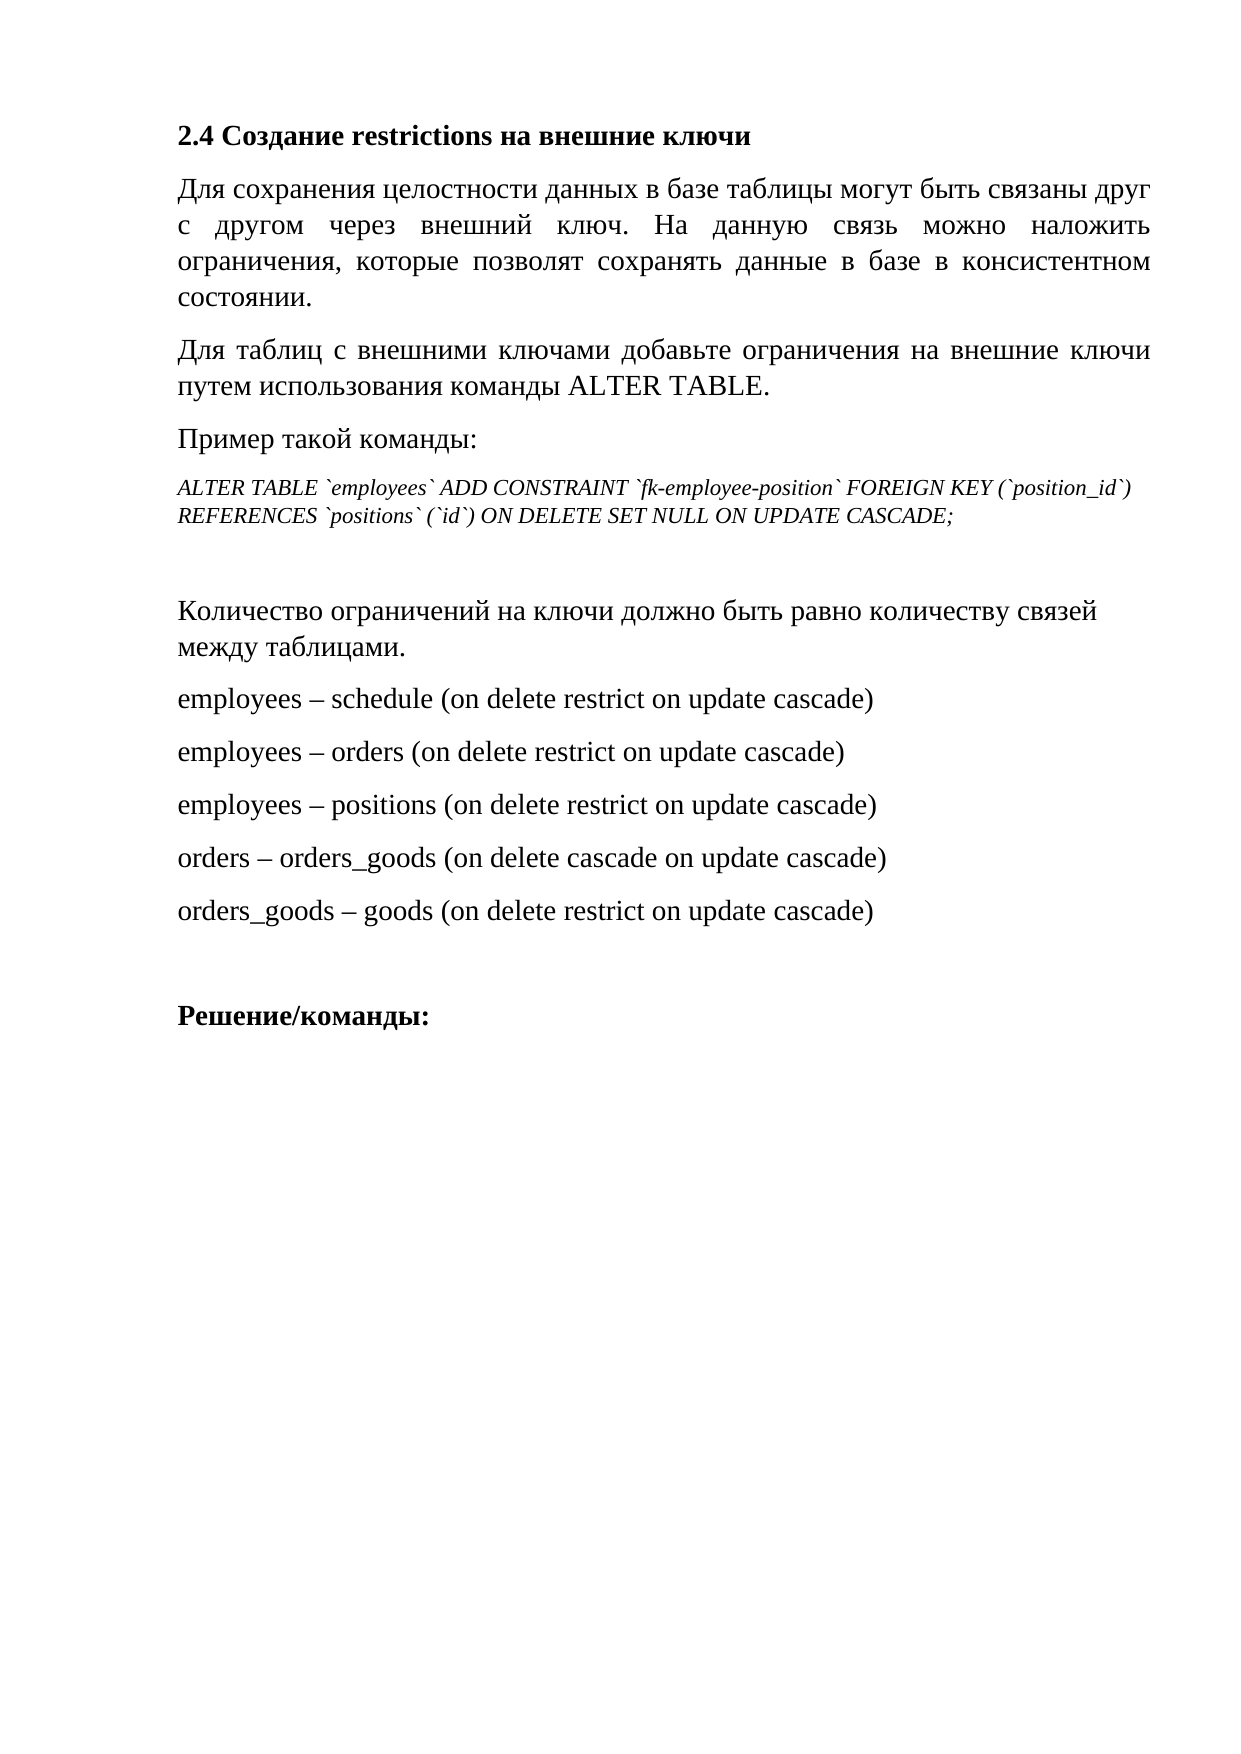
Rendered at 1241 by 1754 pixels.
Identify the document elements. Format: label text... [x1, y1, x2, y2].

text orders_goods – goods (on delete restrict on update cascade) [177, 893, 1152, 926]
text Для сохранения целостности данных в базе таблицы могут быть связаны друг с другом через внешний ключ. На данную связь можно наложить ограничения, которые позволят сохранять данные в базе в консистентном состоянии. [177, 171, 1152, 313]
text Количество ограничений на ключи должно быть равно количеству связей между таблицами. [177, 593, 1152, 662]
text Для таблиц с внешними ключами добавьте ограничения на внешние ключи путем использования команды ALTER TABLE. [177, 332, 1152, 402]
text orders – orders_goods (on delete cascade on update cascade) [177, 840, 1152, 873]
text employees – schedule (on delete restrict on update cascade) [177, 682, 1152, 715]
text employees – positions (on delete restrict on update cascade) [177, 787, 1152, 821]
text Решение/команды: [177, 998, 1152, 1032]
text 2.4 Создание restrictions на внешние ключи [177, 118, 1152, 152]
text Пример такой команды: [177, 421, 1152, 455]
text employees – orders (on delete restrict on update cascade) [177, 734, 1152, 768]
text ALTER TABLE `employees` ADD CONSTRAINT `fk-employee-position` FOREIGN KEY (`position_id`) REFERENCES `positions` (`id`) ON DELETE SET NULL ON UPDATE CASCADE; [177, 474, 1152, 529]
